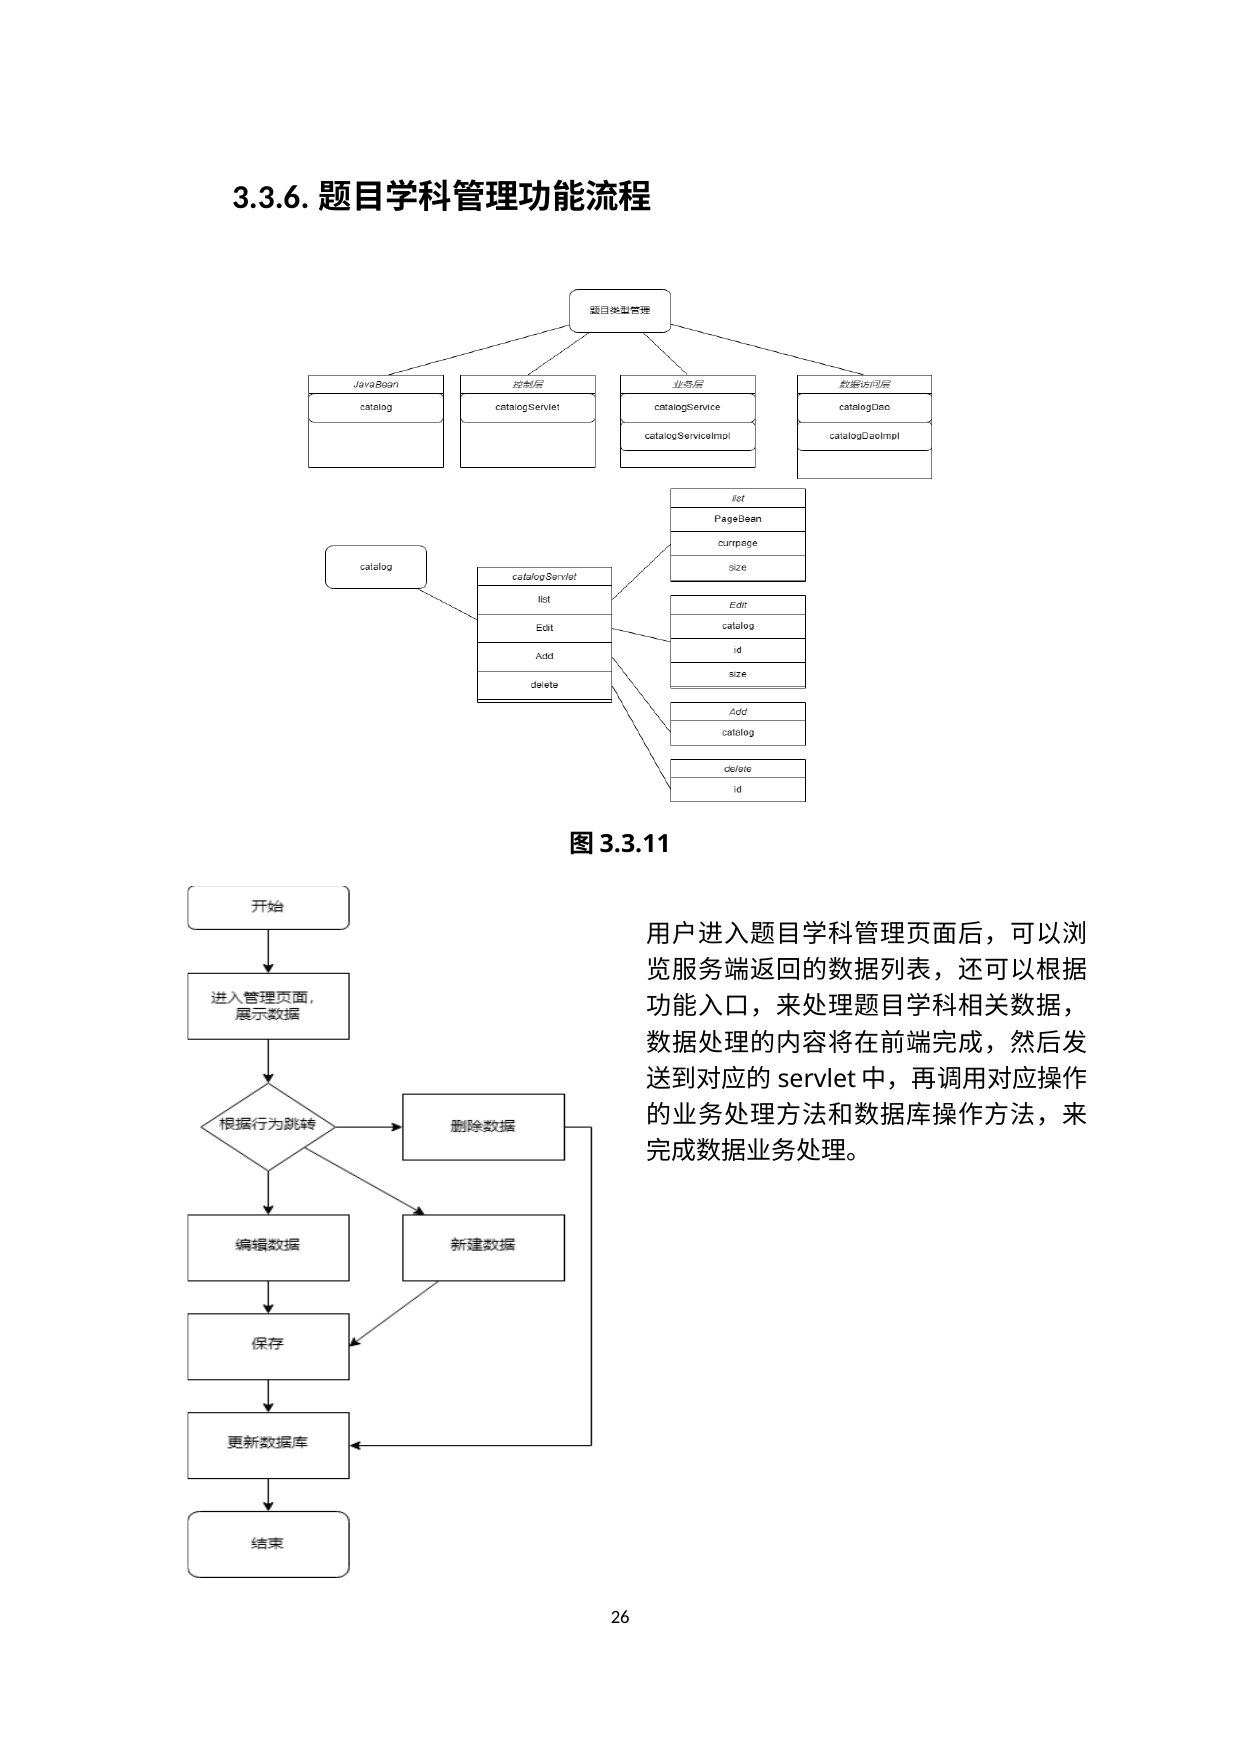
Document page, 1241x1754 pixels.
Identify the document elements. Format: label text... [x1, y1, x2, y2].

text 图3.3.11 [187, 809, 1053, 874]
picture [187, 886, 603, 1578]
subtitle 题目学科管理功能流程 [232, 162, 1053, 227]
picture [308, 289, 932, 802]
